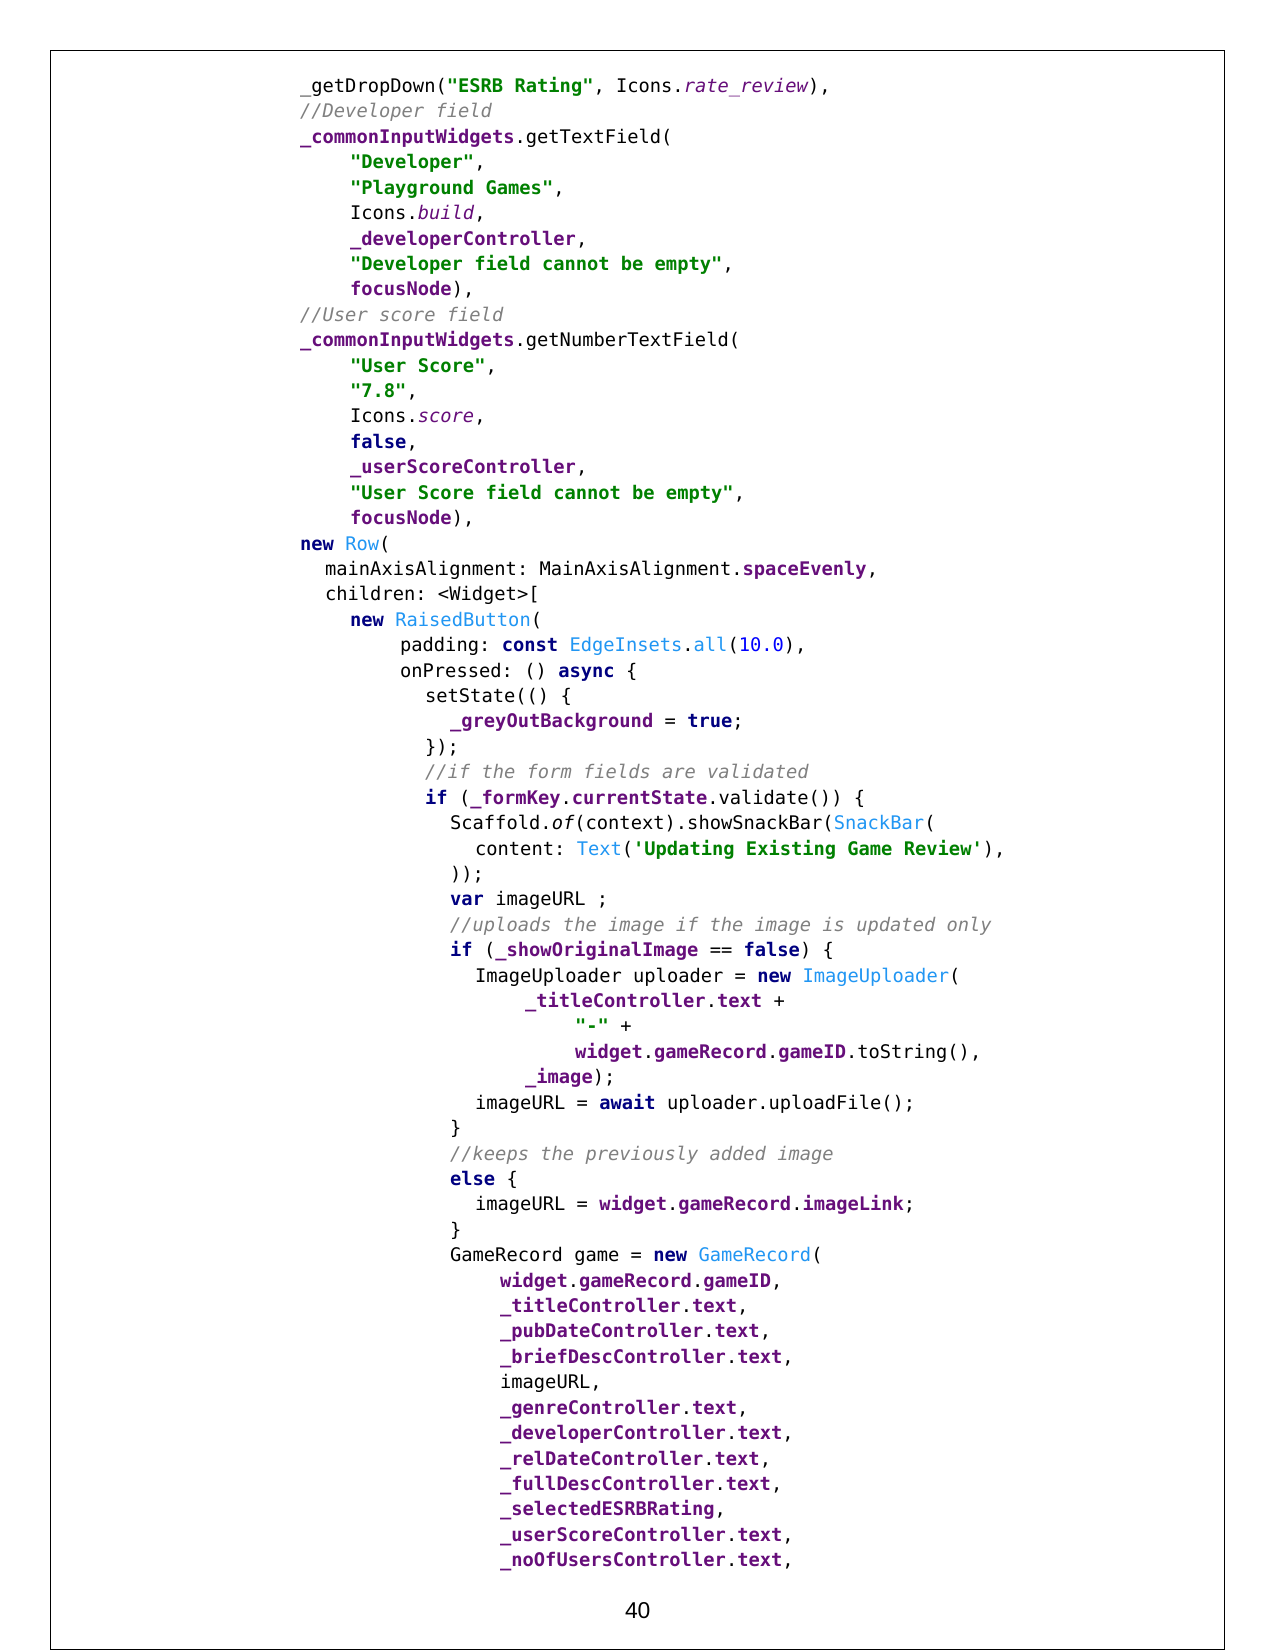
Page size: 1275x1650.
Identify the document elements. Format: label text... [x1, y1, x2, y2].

text content: Text('Updating Existing Game Review'), [75, 837, 1200, 859]
text if (_showOriginalImage == false) { [75, 939, 1200, 961]
text )); [75, 863, 1200, 885]
text _fullDescController.text, [75, 1473, 1200, 1495]
text imageURL, [75, 1371, 1200, 1393]
text _relDateController.text, [75, 1447, 1200, 1469]
text Icons.score, [75, 405, 1200, 427]
text _commonInputWidgets.getTextField( [75, 126, 1200, 148]
text _pubDateController.text, [75, 1320, 1200, 1342]
text //Developer field [75, 100, 1200, 122]
text false, [75, 431, 1200, 453]
text else { [75, 1168, 1200, 1190]
text "User Score field cannot be empty", [75, 482, 1200, 503]
text setState(() { [75, 685, 1200, 707]
text children: <Widget>[ [75, 583, 1200, 605]
text _developerController.text, [75, 1422, 1200, 1444]
text } [75, 1117, 1200, 1139]
text }); [75, 736, 1200, 758]
text //User score field [75, 304, 1200, 326]
text _titleController.text + [75, 990, 1200, 1012]
text "-" + [75, 1015, 1200, 1037]
text imageURL = widget.gameRecord.imageLink; [75, 1193, 1200, 1215]
text Scaffold.of(context).showSnackBar(SnackBar( [75, 812, 1200, 834]
text Icons.build, [75, 202, 1200, 224]
text if (_formKey.currentState.validate()) { [75, 787, 1200, 808]
text padding: const EdgeInsets.all(10.0), [75, 634, 1200, 656]
text mainAxisAlignment: MainAxisAlignment.spaceEvenly, [75, 558, 1200, 580]
text widget.gameRecord.gameID, [75, 1269, 1200, 1291]
text _genreController.text, [75, 1397, 1200, 1418]
text onPressed: () async { [75, 659, 1200, 681]
text _briefDescController.text, [75, 1346, 1200, 1368]
text var imageURL ; [75, 888, 1200, 910]
text _getDropDown("ESRB Rating", Icons.rate_review), [75, 75, 1200, 97]
text "User Score", [75, 354, 1200, 376]
text GameRecord game = new GameRecord( [75, 1244, 1200, 1266]
text "7.8", [75, 380, 1200, 402]
text "Developer field cannot be empty", [75, 253, 1200, 275]
text _developerController, [75, 227, 1200, 249]
text _userScoreController, [75, 456, 1200, 478]
text imageURL = await uploader.uploadFile(); [75, 1092, 1200, 1113]
text "Developer", [75, 151, 1200, 173]
text _image); [75, 1066, 1200, 1088]
text ImageUploader uploader = new ImageUploader( [75, 964, 1200, 986]
text _selectedESRBRating, [75, 1498, 1200, 1520]
text //keeps the previously added image [75, 1142, 1200, 1164]
text _commonInputWidgets.getNumberTextField( [75, 329, 1200, 351]
text //if the form fields are validated [75, 761, 1200, 783]
text new RaisedButton( [75, 609, 1200, 631]
text focusNode), [75, 278, 1200, 300]
text _noOfUsersController.text, [75, 1549, 1200, 1571]
text _userScoreController.text, [75, 1524, 1200, 1546]
text new Row( [75, 532, 1200, 554]
text widget.gameRecord.gameID.toString(), [75, 1041, 1200, 1063]
text _titleController.text, [75, 1295, 1200, 1317]
text _greyOutBackground = true; [75, 710, 1200, 732]
text //uploads the image if the image is updated only [75, 914, 1200, 936]
text } [75, 1219, 1200, 1241]
text focusNode), [75, 507, 1200, 529]
text "Playground Games", [75, 177, 1200, 198]
